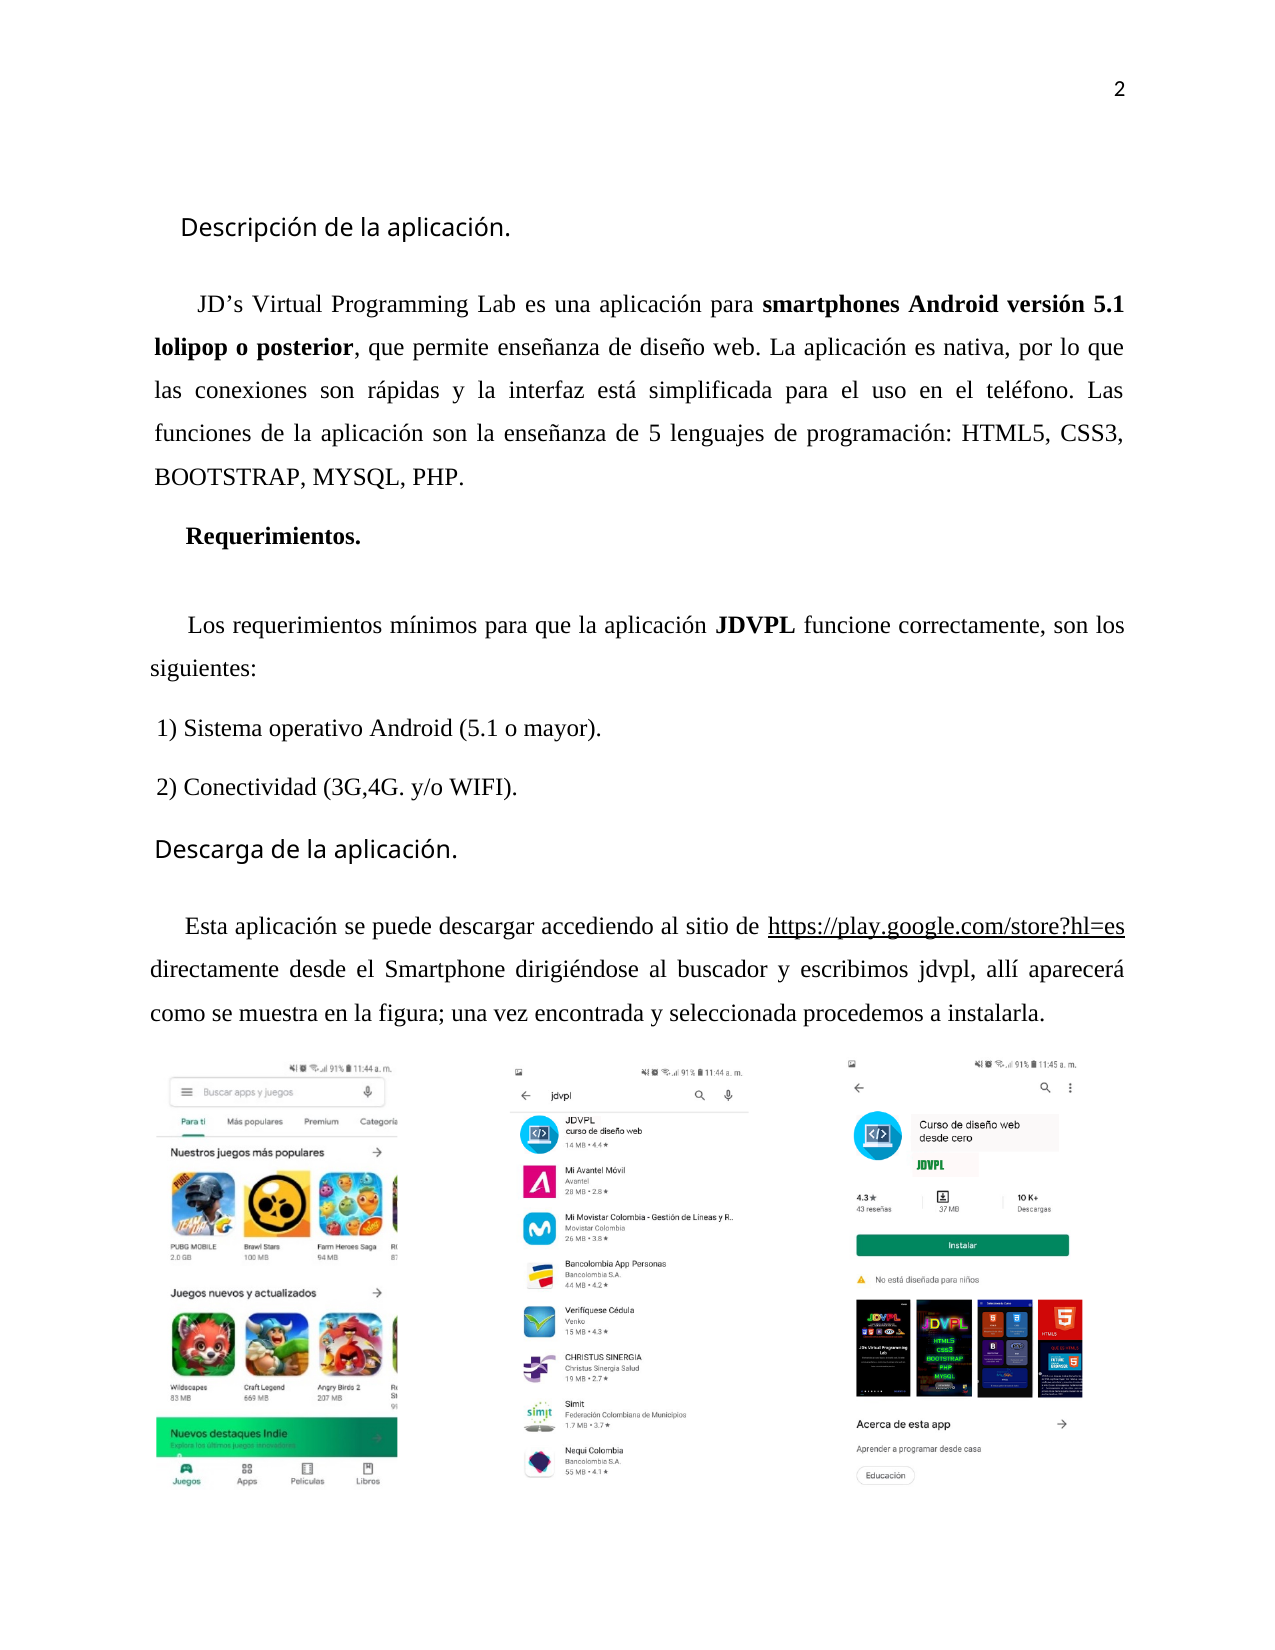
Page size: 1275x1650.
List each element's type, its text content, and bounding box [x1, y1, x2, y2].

text Los requerimientos mínimos para que la aplicación JDVPL funcione correctamente, son los siguientes: [150, 610, 1125, 682]
subtitle Descarga de la aplicación. [154, 832, 1125, 866]
picture [842, 1057, 1083, 1490]
subtitle Descripción de la aplicación. [154, 210, 1125, 244]
text Esta aplicación se puede descargar accediendo al sitio de https://play.google.com/store?hl=es directamente desde el Smartphone dirigiéndose al buscador y escribimos jdvpl, allí aparecerá como se muestra en la figura; una vez encontrada y seleccionada procedemos a instalarla. [150, 911, 1125, 1026]
text JD’s Virtual Programming Lab es una aplicación para smartphones Android versión 5.1 lolipop o posterior, que permite enseñanza de diseño web. La aplicación es nativa, por lo que las conexiones son rápidas y la interfaz está simplificada para el uso en el teléfono. Las funciones de la aplicación son la enseñanza de 5 lenguajes de programación: HTML5, CSS3, BOOTSTRAP, MYSQL, PHP. [154, 289, 1125, 490]
picture [509, 1065, 749, 1490]
subtitle Requerimientos. [154, 521, 1125, 550]
picture [156, 1061, 398, 1490]
text 1) Sistema operativo Android (5.1 o mayor). [150, 713, 1125, 741]
text 2) Conectividad (3G,4G. y/o WIFI). [150, 772, 1125, 801]
